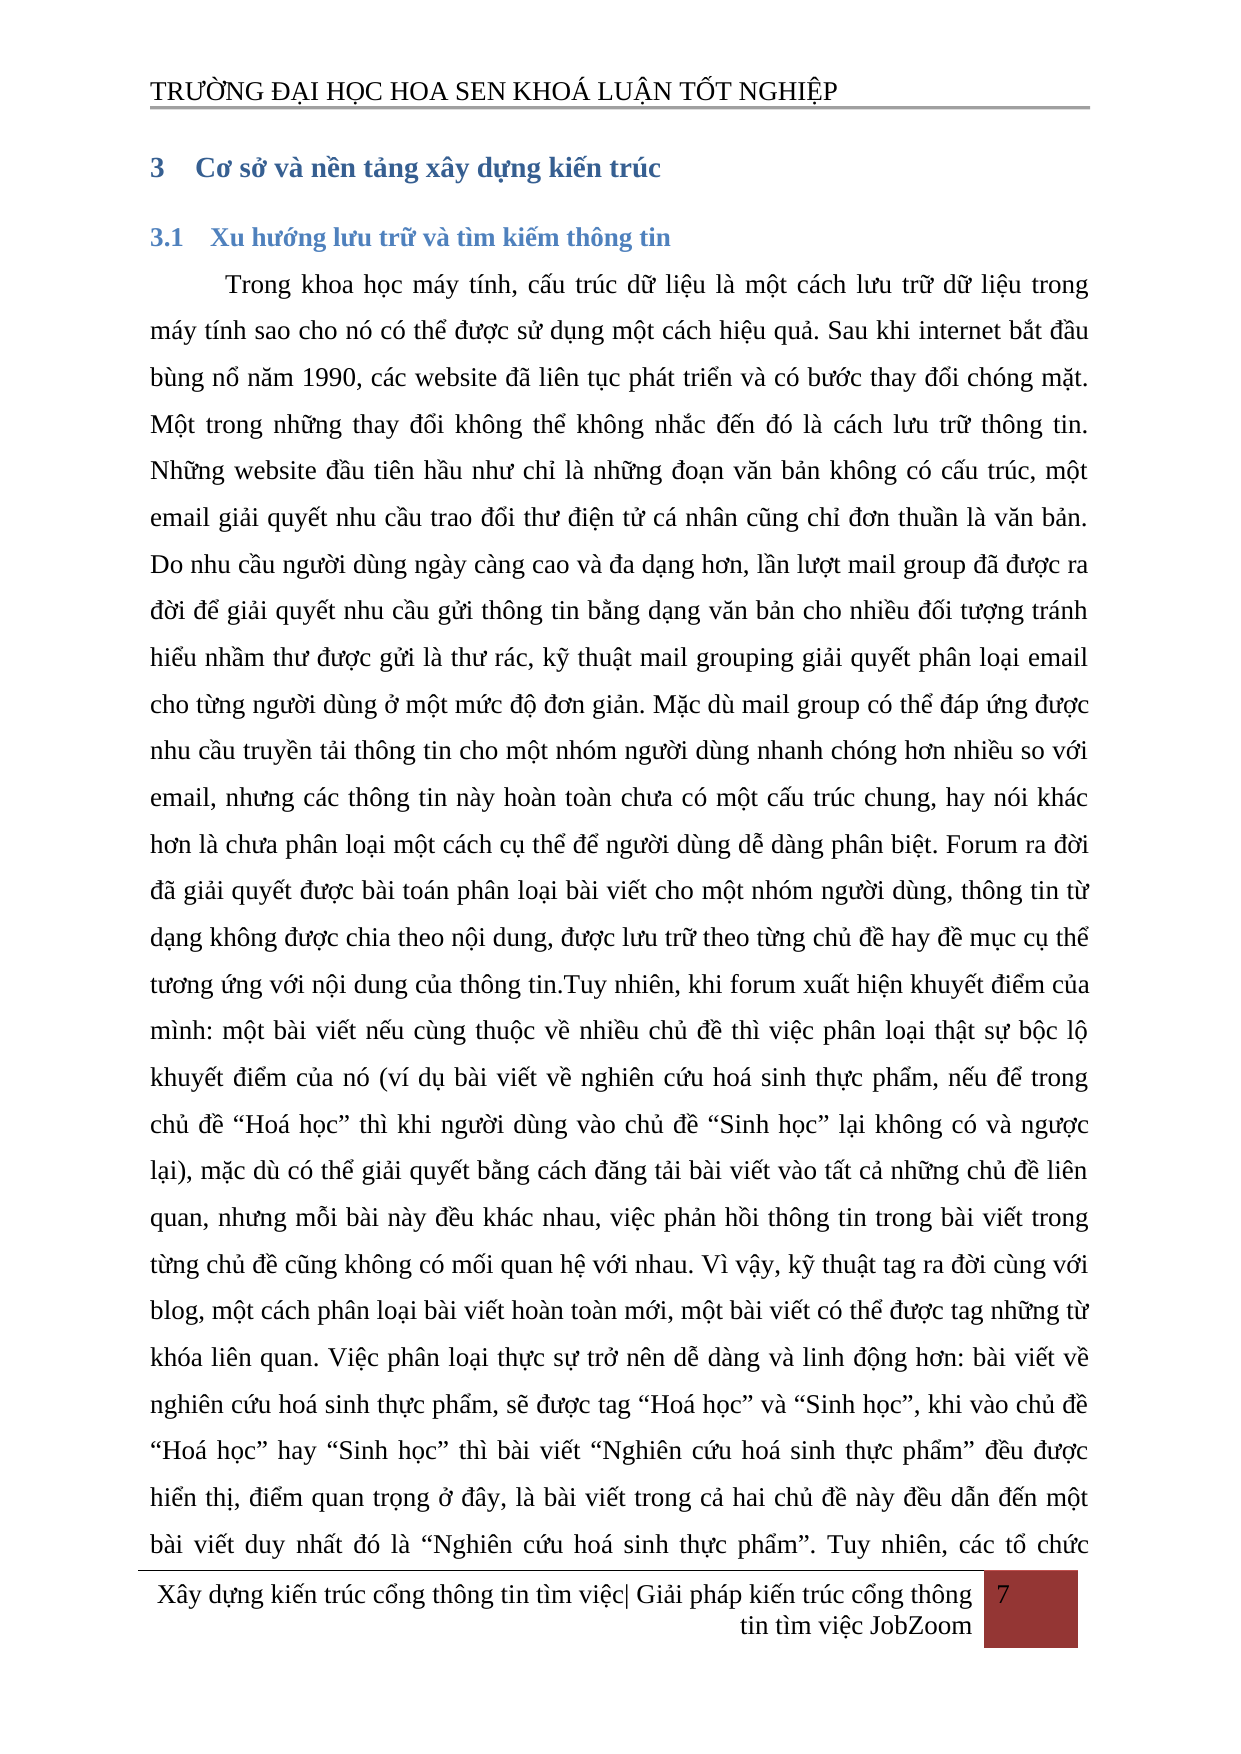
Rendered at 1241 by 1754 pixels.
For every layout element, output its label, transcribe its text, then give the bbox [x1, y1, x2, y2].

subtitle Xu hướng lưu trữ và tìm kiếm thông tin [150, 221, 1090, 252]
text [150, 268, 1090, 1559]
subtitle Cơ sở và nền tảng xây dựng kiến trúc [150, 150, 1090, 183]
